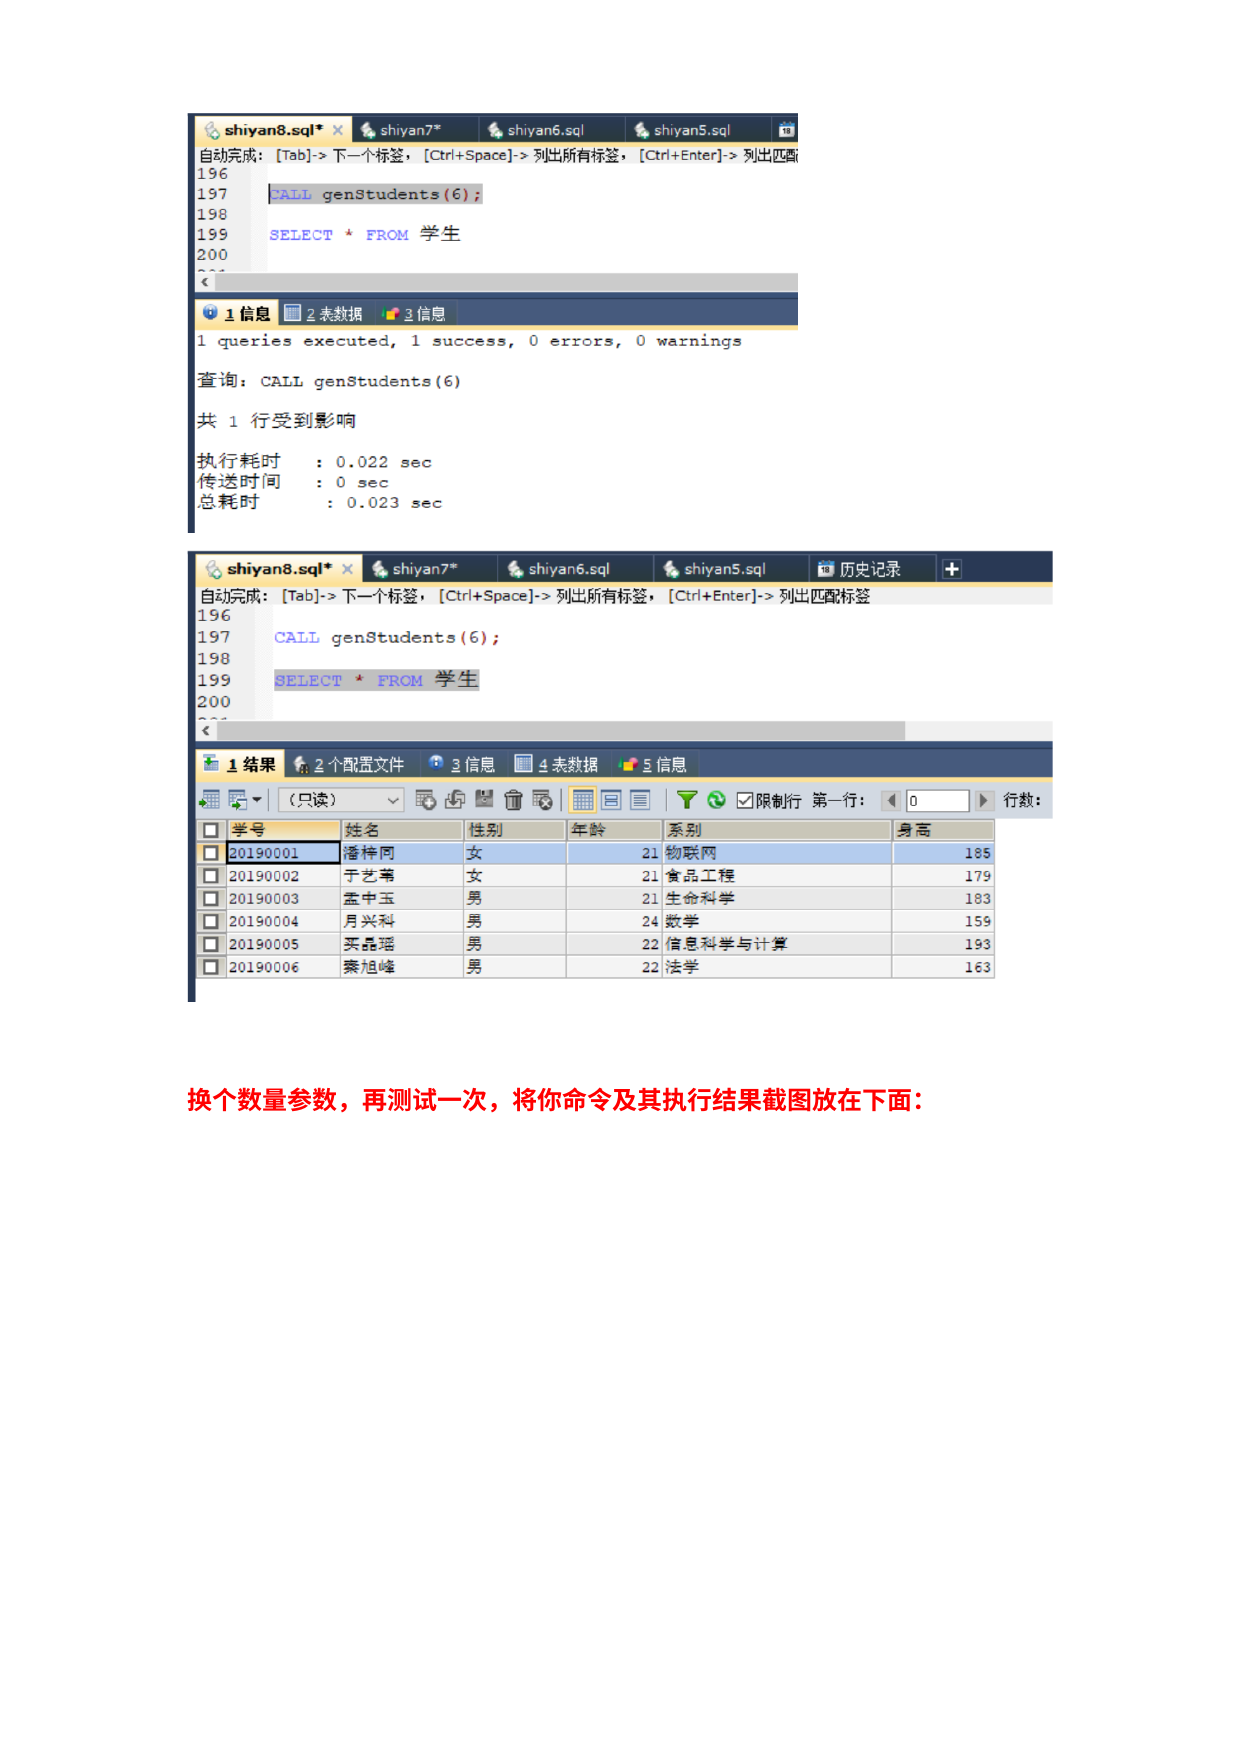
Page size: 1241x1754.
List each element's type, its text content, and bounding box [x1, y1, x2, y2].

picture [187, 550, 1053, 1002]
text 换个数量参数，再测试一次，将你命令及其执行结果截图放在下面： [187, 1066, 1053, 1131]
picture [187, 113, 798, 533]
